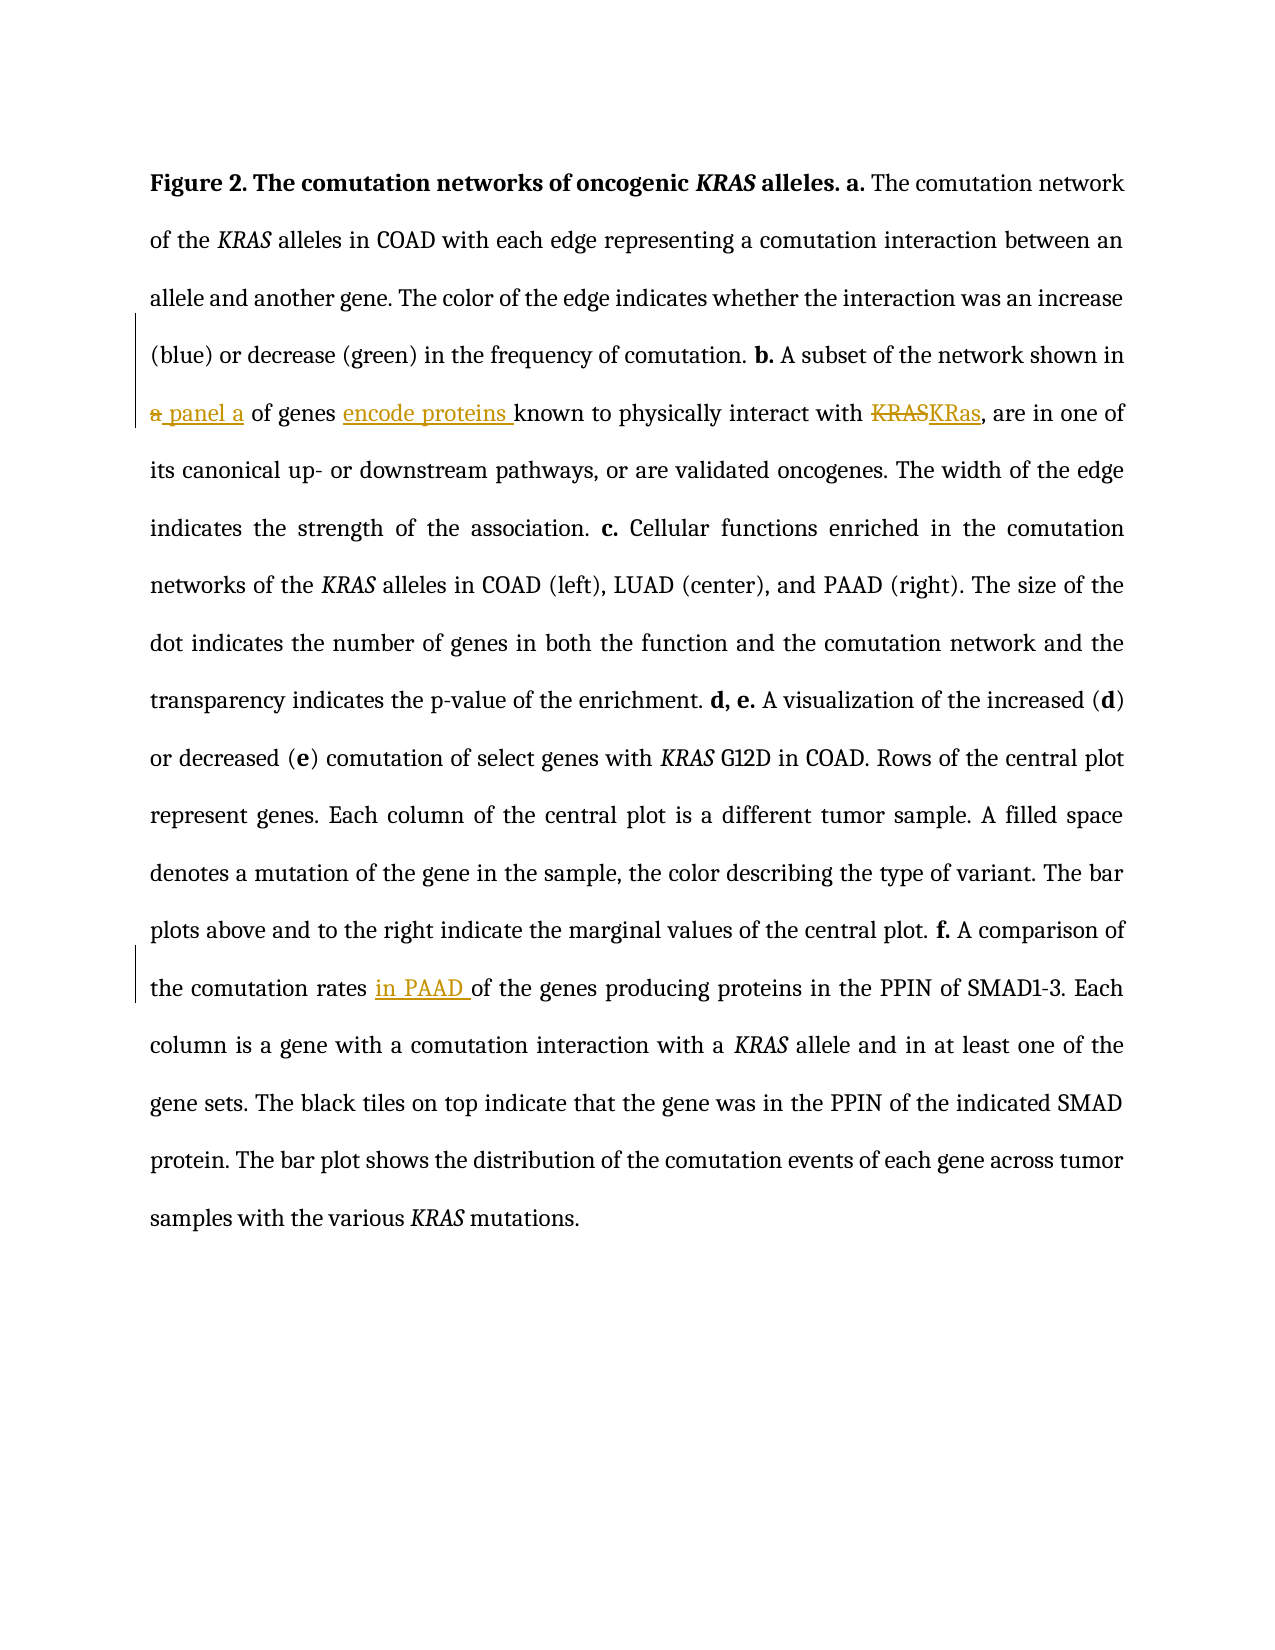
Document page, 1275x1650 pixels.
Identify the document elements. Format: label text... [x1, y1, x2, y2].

text Figure 2. The comutation networks of oncogenic KRAS alleles. a. The comutation network of the KRAS alleles in COAD with each edge representing a comutation interaction between an allele and another gene. The color of the edge indicates whether the interaction was an increase (blue) or decrease (green) in the frequency of comutation. b. A subset of the network shown in of genes known to physically interact with , are in one of its canonical up- or downstream pathways, or are validated oncogenes. The width of the edge indicates the strength of the association. c. Cellular functions enriched in the comutation networks of the KRAS alleles in COAD (left), LUAD (center), and PAAD (right). The size of the dot indicates the number of genes in both the function and the comutation network and the transparency indicates the p-value of the enrichment. d, e. A visualization of the increased (d) or decreased (e) comutation of select genes with KRAS G12D in COAD. Rows of the central plot represent genes. Each column of the central plot is a different tumor sample. A filled space denotes a mutation of the gene in the sample, the color describing the type of variant. The bar plots above and to the right indicate the marginal values of the central plot. f. A comparison of the comutation rates of the genes producing proteins in the PPIN of SMAD1-3. Each column is a gene with a comutation interaction with a KRAS allele and in at least one of the gene sets. The black tiles on top indicate that the gene was in the PPIN of the indicated SMAD protein. The bar plot shows the distribution of the comutation events of each gene across tumor samples with the various KRAS mutations. [150, 169, 1125, 1232]
